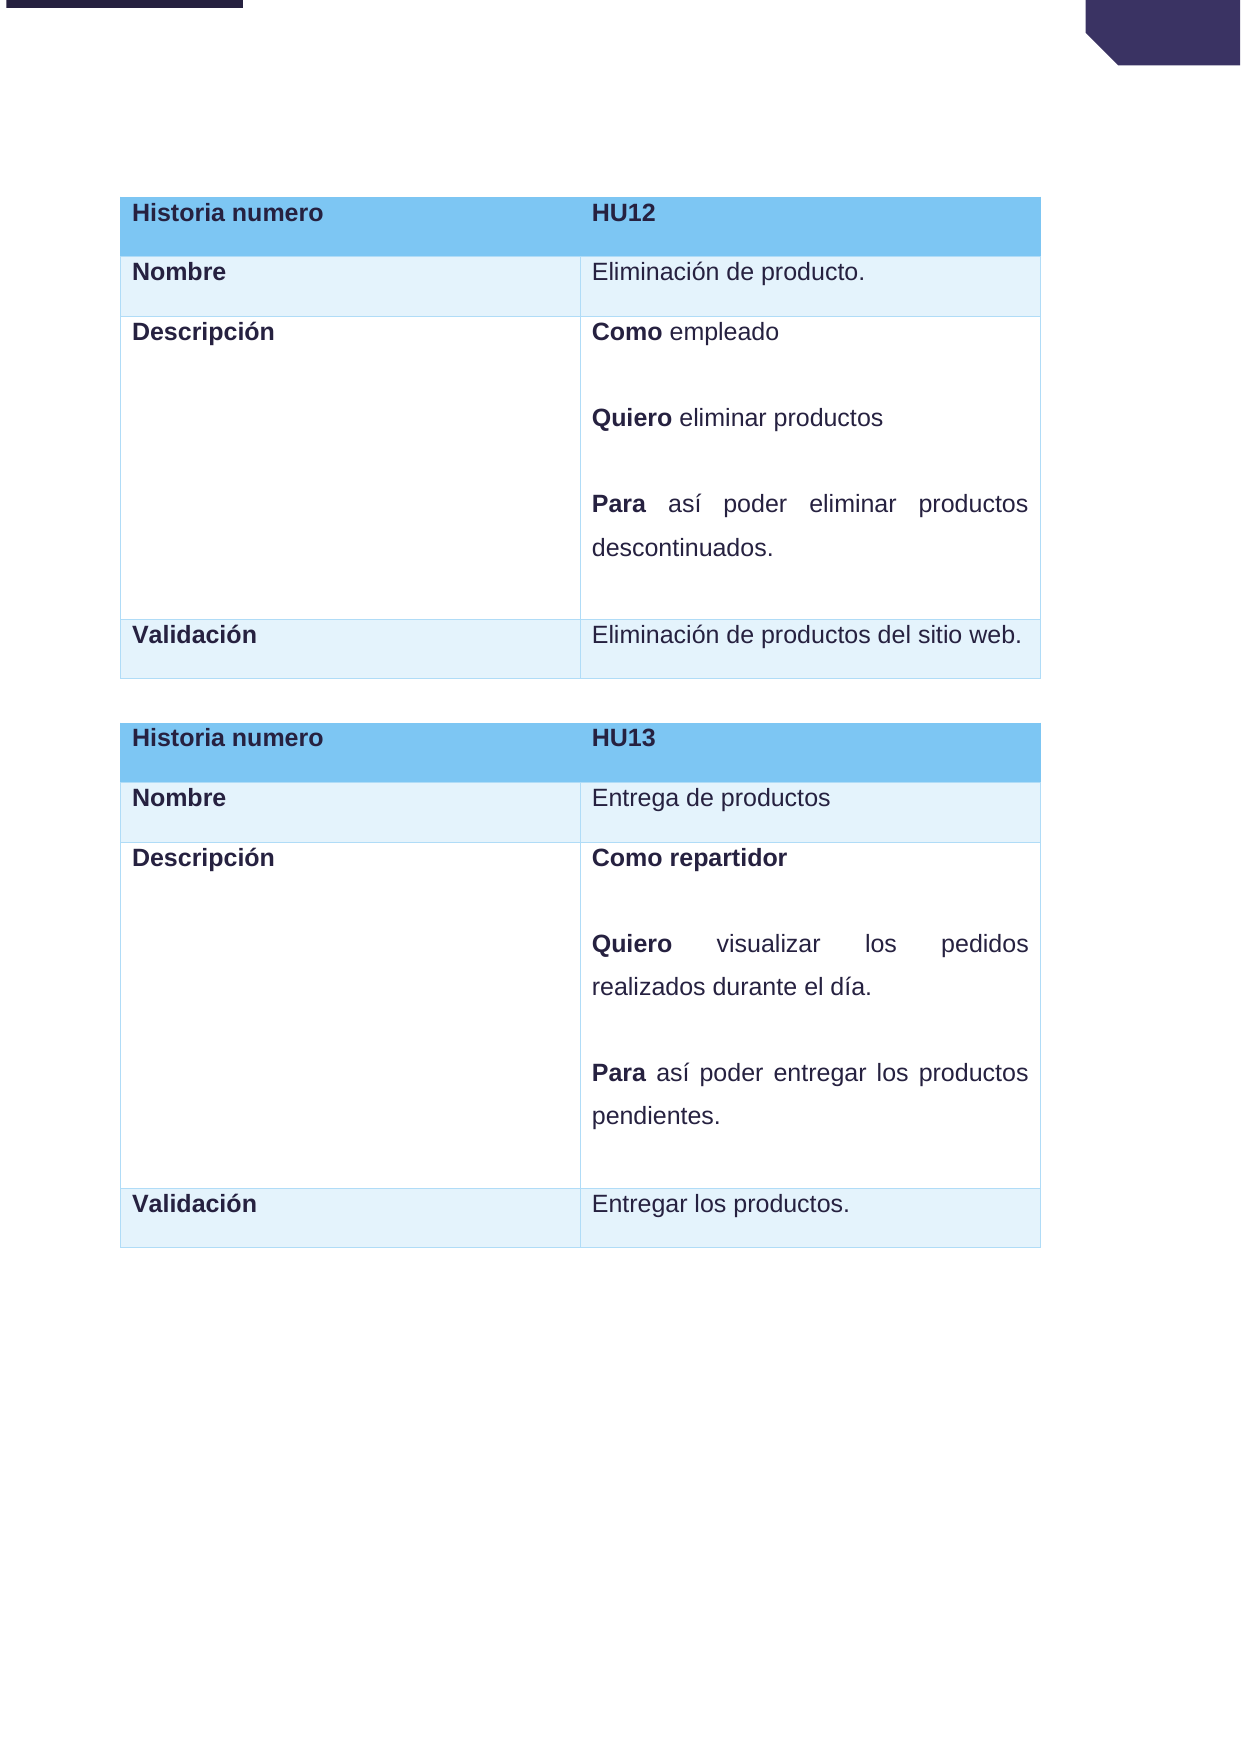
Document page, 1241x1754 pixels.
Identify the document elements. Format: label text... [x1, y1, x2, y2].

table_cell Como empleado Quiero eliminar productos Para así poder eliminar productos descontinuados. [581, 317, 1040, 619]
table_cell Entregar los productos. [581, 1189, 1040, 1247]
table_cell Descripción [121, 843, 580, 1187]
table_cell Validación [121, 620, 580, 678]
table_header Historia numero [121, 724, 580, 782]
table_cell Nombre [121, 257, 580, 316]
table_cell Eliminación de producto. [581, 257, 1040, 316]
table_cell Eliminación de productos del sitio web. [581, 620, 1040, 678]
table_cell Validación [121, 1189, 580, 1247]
table_cell Nombre [121, 783, 580, 842]
table_cell Como repartidor Quiero visualizar los pedidos realizados durante el día. Para así poder entregar los productos pendientes. [581, 843, 1040, 1187]
table_cell Descripción [121, 317, 580, 619]
table_header HU12 [581, 198, 1040, 256]
table_header HU13 [581, 724, 1040, 782]
table_cell Entrega de productos [581, 783, 1040, 842]
table_header Historia numero [121, 198, 580, 256]
